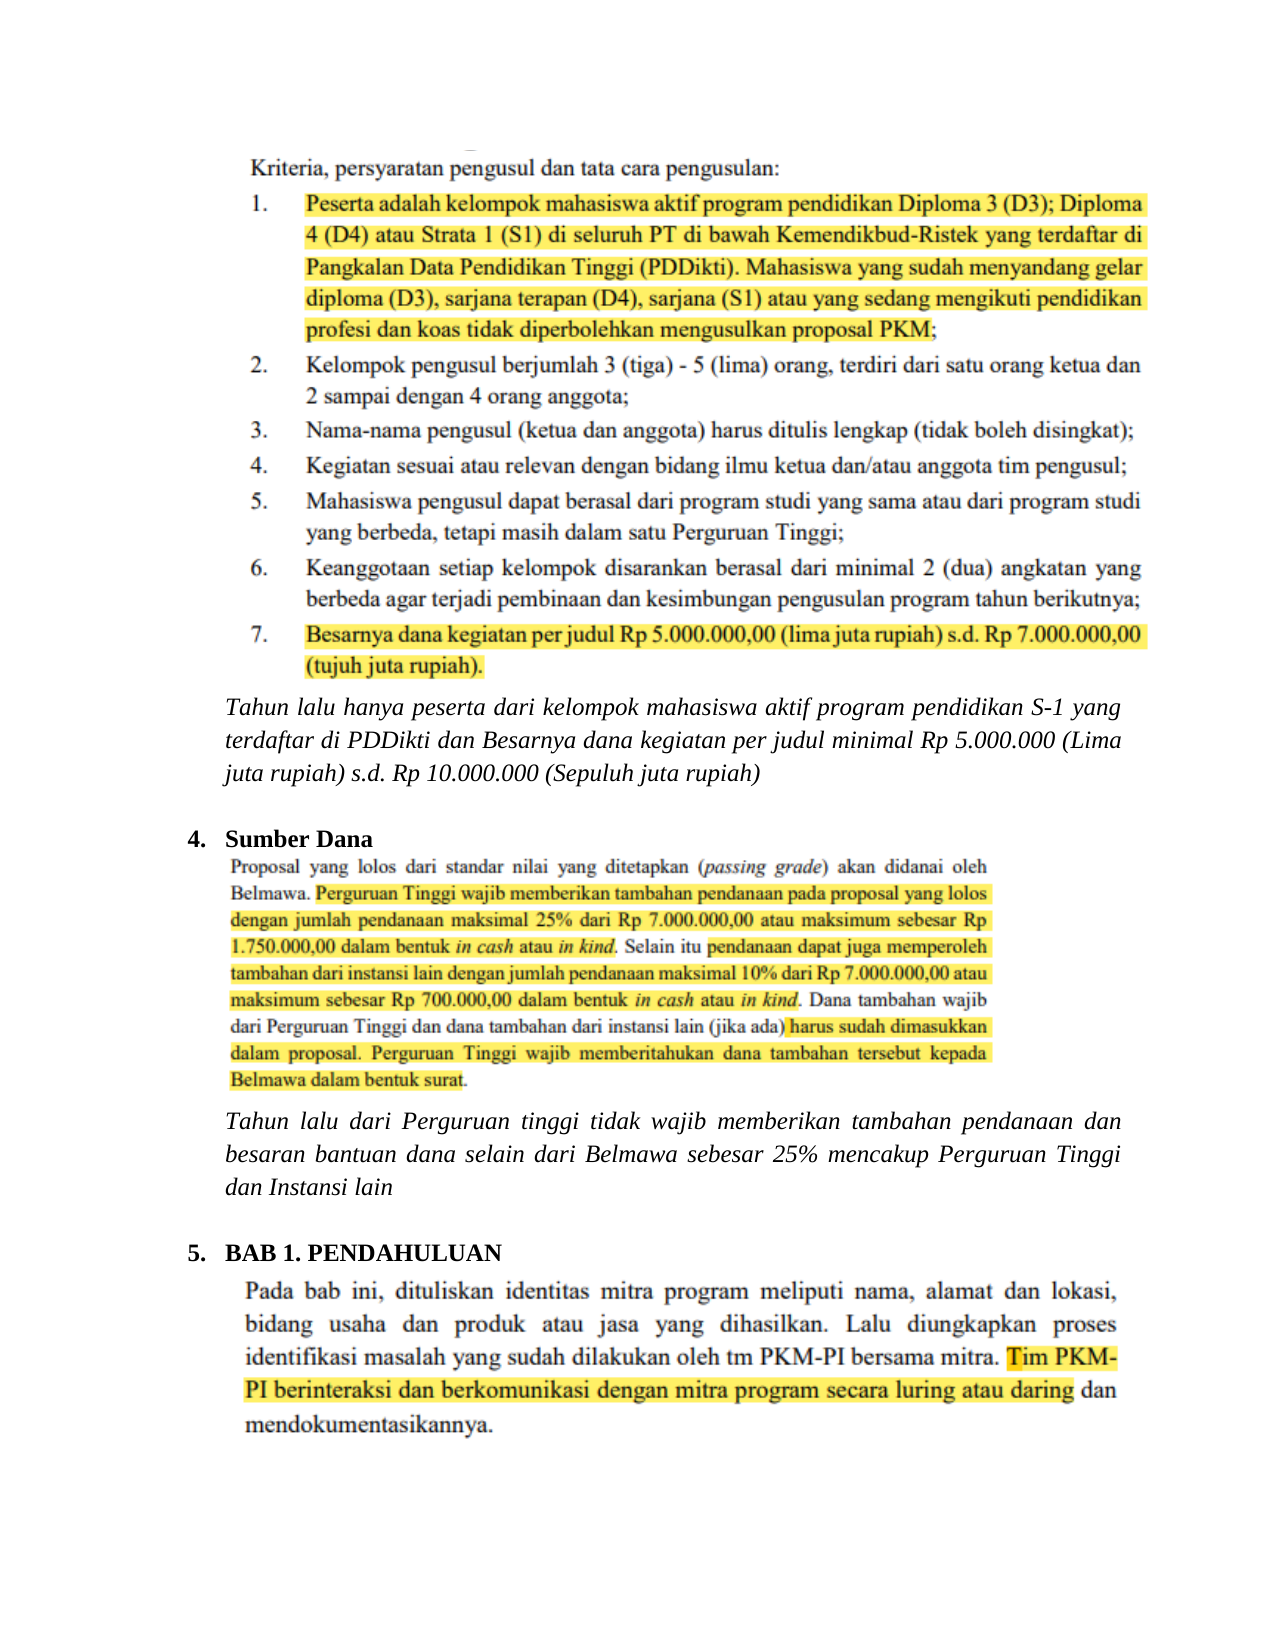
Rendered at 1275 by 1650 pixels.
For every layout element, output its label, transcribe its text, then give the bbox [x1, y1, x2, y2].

list BAB 1. PENDAHULUAN [187, 1238, 1125, 1267]
text Tahun lalu hanya peserta dari kelompok mahasiswa aktif program pendidikan S-1 yang terdaftar di PDDikti dan Besarnya dana kegiatan per judul minimal Rp 5.000.000 (Lima juta rupiah) s.d. Rp 10.000.000 (Sepuluh juta rupiah) [225, 692, 1125, 786]
picture [225, 150, 1200, 688]
list Sumber Dana [187, 824, 1125, 852]
picture [225, 856, 1010, 1102]
picture [225, 1271, 1129, 1442]
text Tahun lalu dari Perguruan tinggi tidak wajib memberikan tambahan pendanaan dan besaran bantuan dana selain dari Belmawa sebesar 25% mencakup Perguruan Tinggi dan Instansi lain [225, 1106, 1125, 1201]
